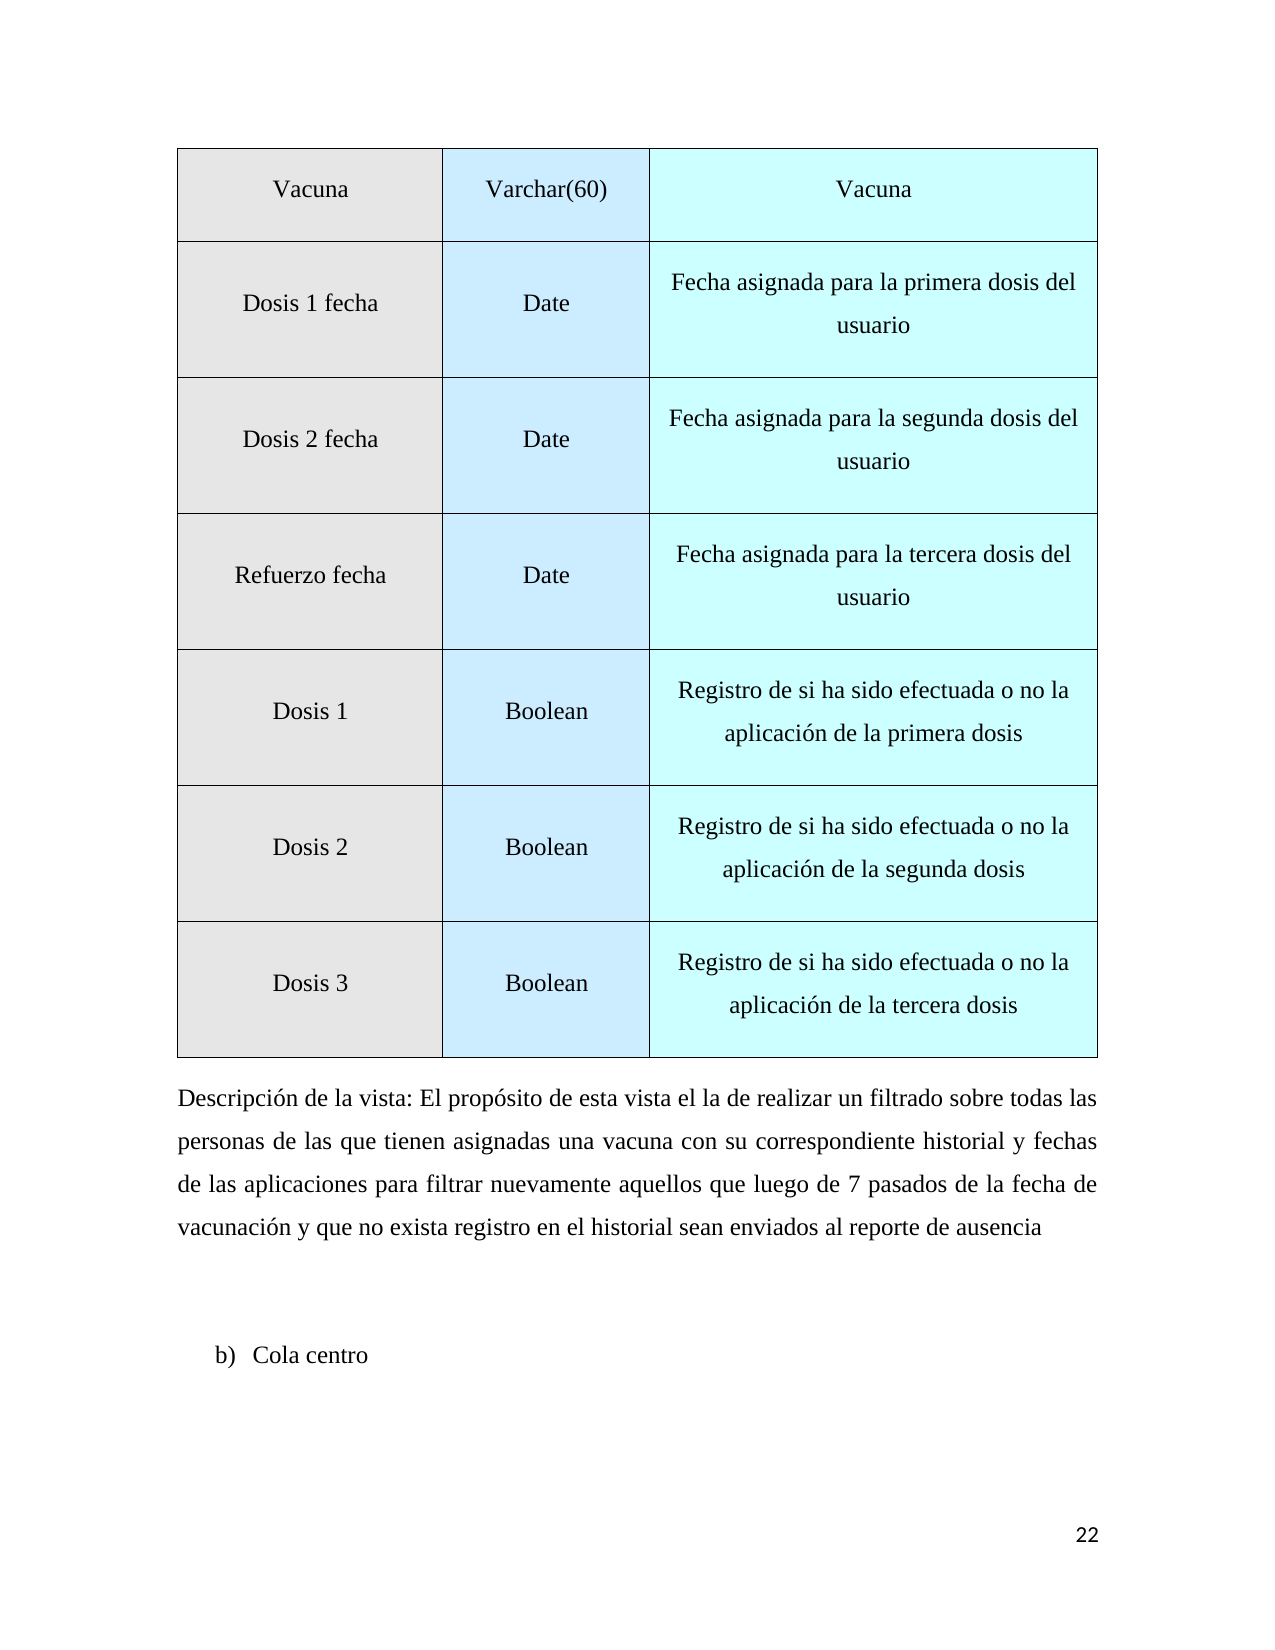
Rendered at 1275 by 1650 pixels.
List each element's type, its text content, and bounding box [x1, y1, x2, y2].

table_cell Dosis 1 fecha [178, 242, 442, 377]
table_cell Registro de si ha sido efectuada o no la aplicación de la segunda dosis [650, 786, 1097, 921]
table_cell Boolean [443, 922, 649, 1057]
table_cell Date [443, 514, 649, 649]
table_cell Date [443, 242, 649, 377]
table_cell Fecha asignada para la primera dosis del usuario [650, 242, 1097, 377]
table_cell Fecha asignada para la tercera dosis del usuario [650, 514, 1097, 649]
table_cell Dosis 3 [178, 922, 442, 1057]
list Cola centro [215, 1340, 1098, 1369]
table_cell Boolean [443, 650, 649, 785]
table_cell Date [443, 378, 649, 513]
table_cell Vacuna [650, 149, 1097, 241]
text Descripción de la vista: El propósito de esta vista el la de realizar un filtrado sobre todas las personas de las que tienen asignadas una vacuna con su correspondiente historial y fechas de las aplicaciones para filtrar nuevamente aquellos que luego de 7 pasados de la fecha de vacunación y que no exista registro en el historial sean enviados al reporte de ausencia [177, 1083, 1098, 1241]
table_cell Varchar(60) [443, 149, 649, 241]
table_cell Registro de si ha sido efectuada o no la aplicación de la tercera dosis [650, 922, 1097, 1057]
table_cell Dosis 1 [178, 650, 442, 785]
table_cell Registro de si ha sido efectuada o no la aplicación de la primera dosis [650, 650, 1097, 785]
table_cell Boolean [443, 786, 649, 921]
table_cell Dosis 2 fecha [178, 378, 442, 513]
table_cell Fecha asignada para la segunda dosis del usuario [650, 378, 1097, 513]
table_cell Refuerzo fecha [178, 514, 442, 649]
table_cell Dosis 2 [178, 786, 442, 921]
table_cell Vacuna [178, 149, 442, 241]
